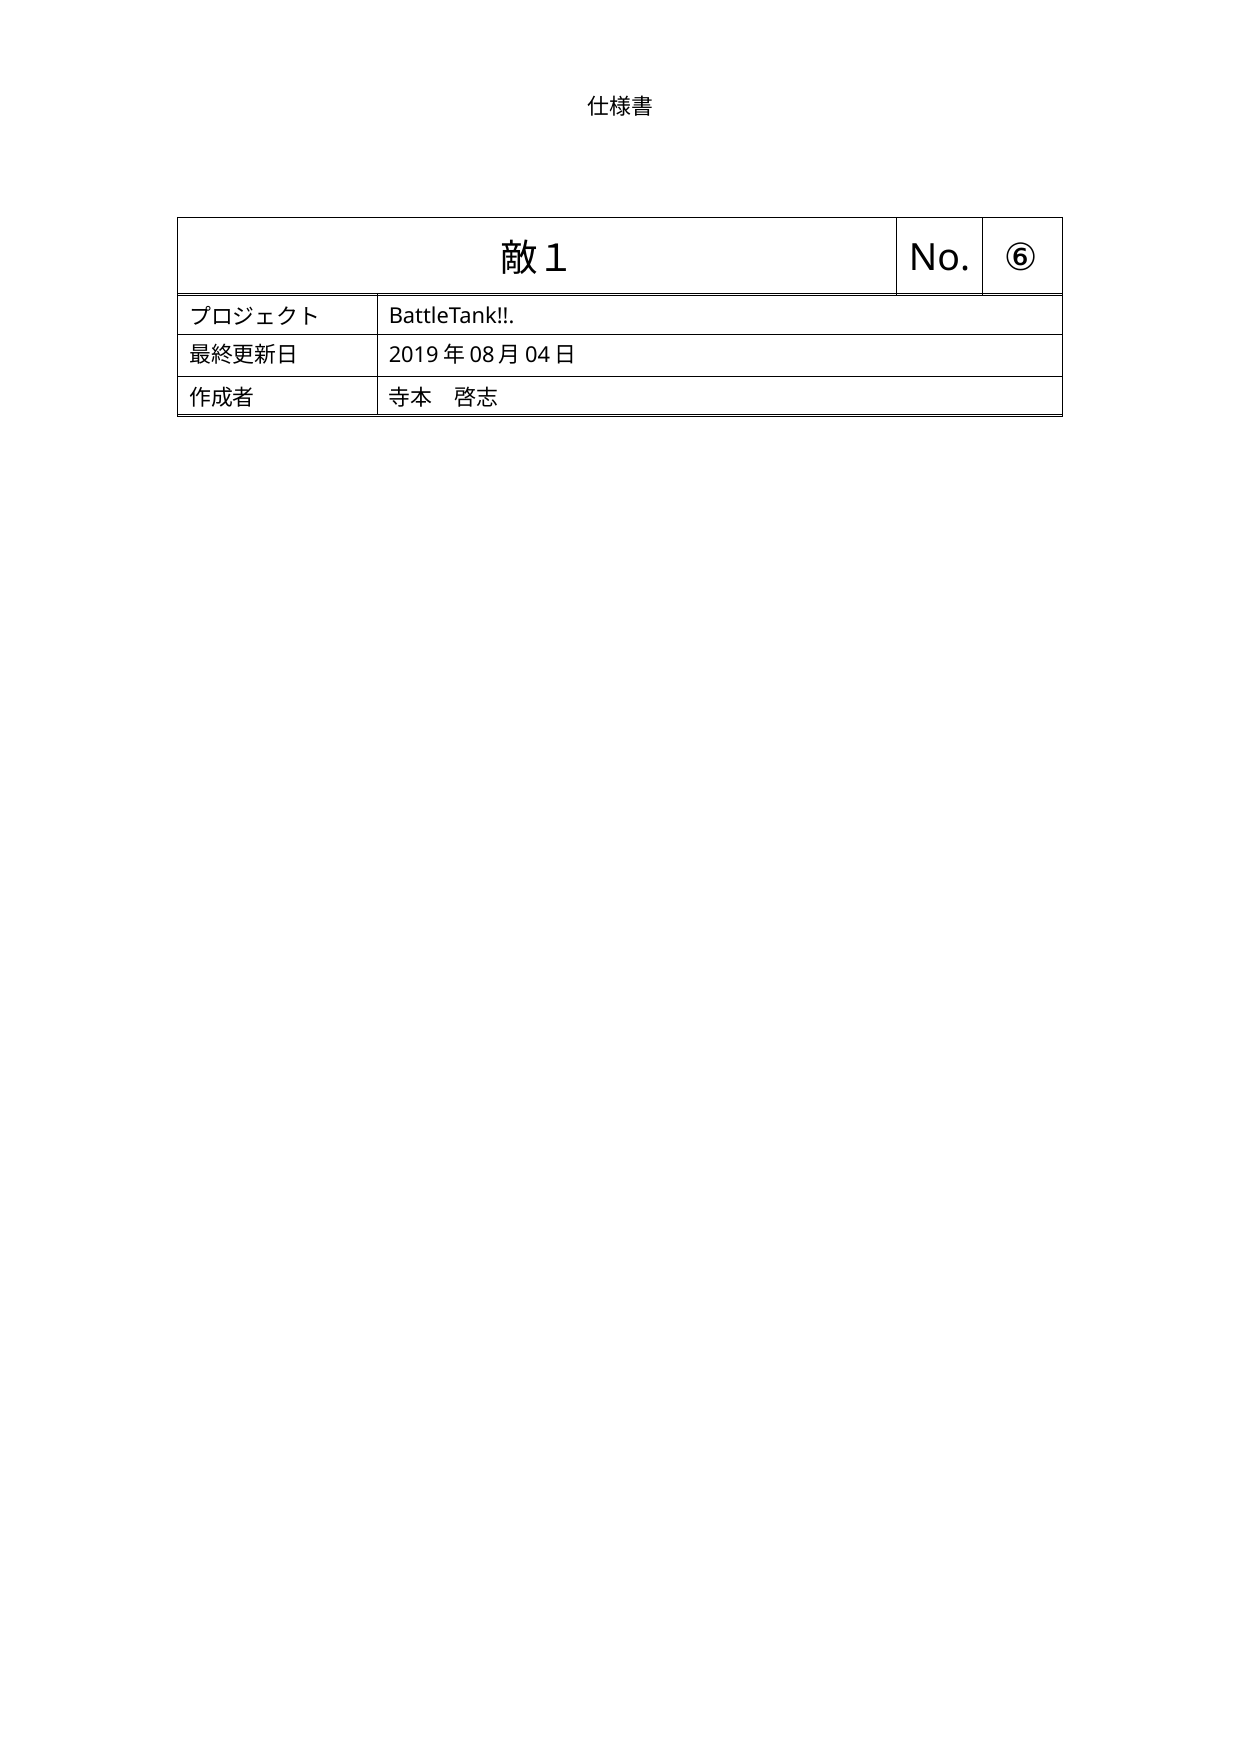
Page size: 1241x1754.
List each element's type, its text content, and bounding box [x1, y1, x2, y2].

table_header No. [897, 218, 982, 293]
table_cell プロジェクト [178, 296, 377, 333]
table_cell BattleTank!!. [378, 296, 1062, 333]
table_header [983, 218, 1062, 293]
table_cell 2019年08月04日 [378, 335, 1062, 376]
table_cell 作成者 [178, 377, 377, 414]
table_header 敵１ [178, 218, 896, 293]
table_cell 最終更新日 [178, 335, 377, 376]
table_cell 寺本 啓志 [378, 377, 1062, 414]
